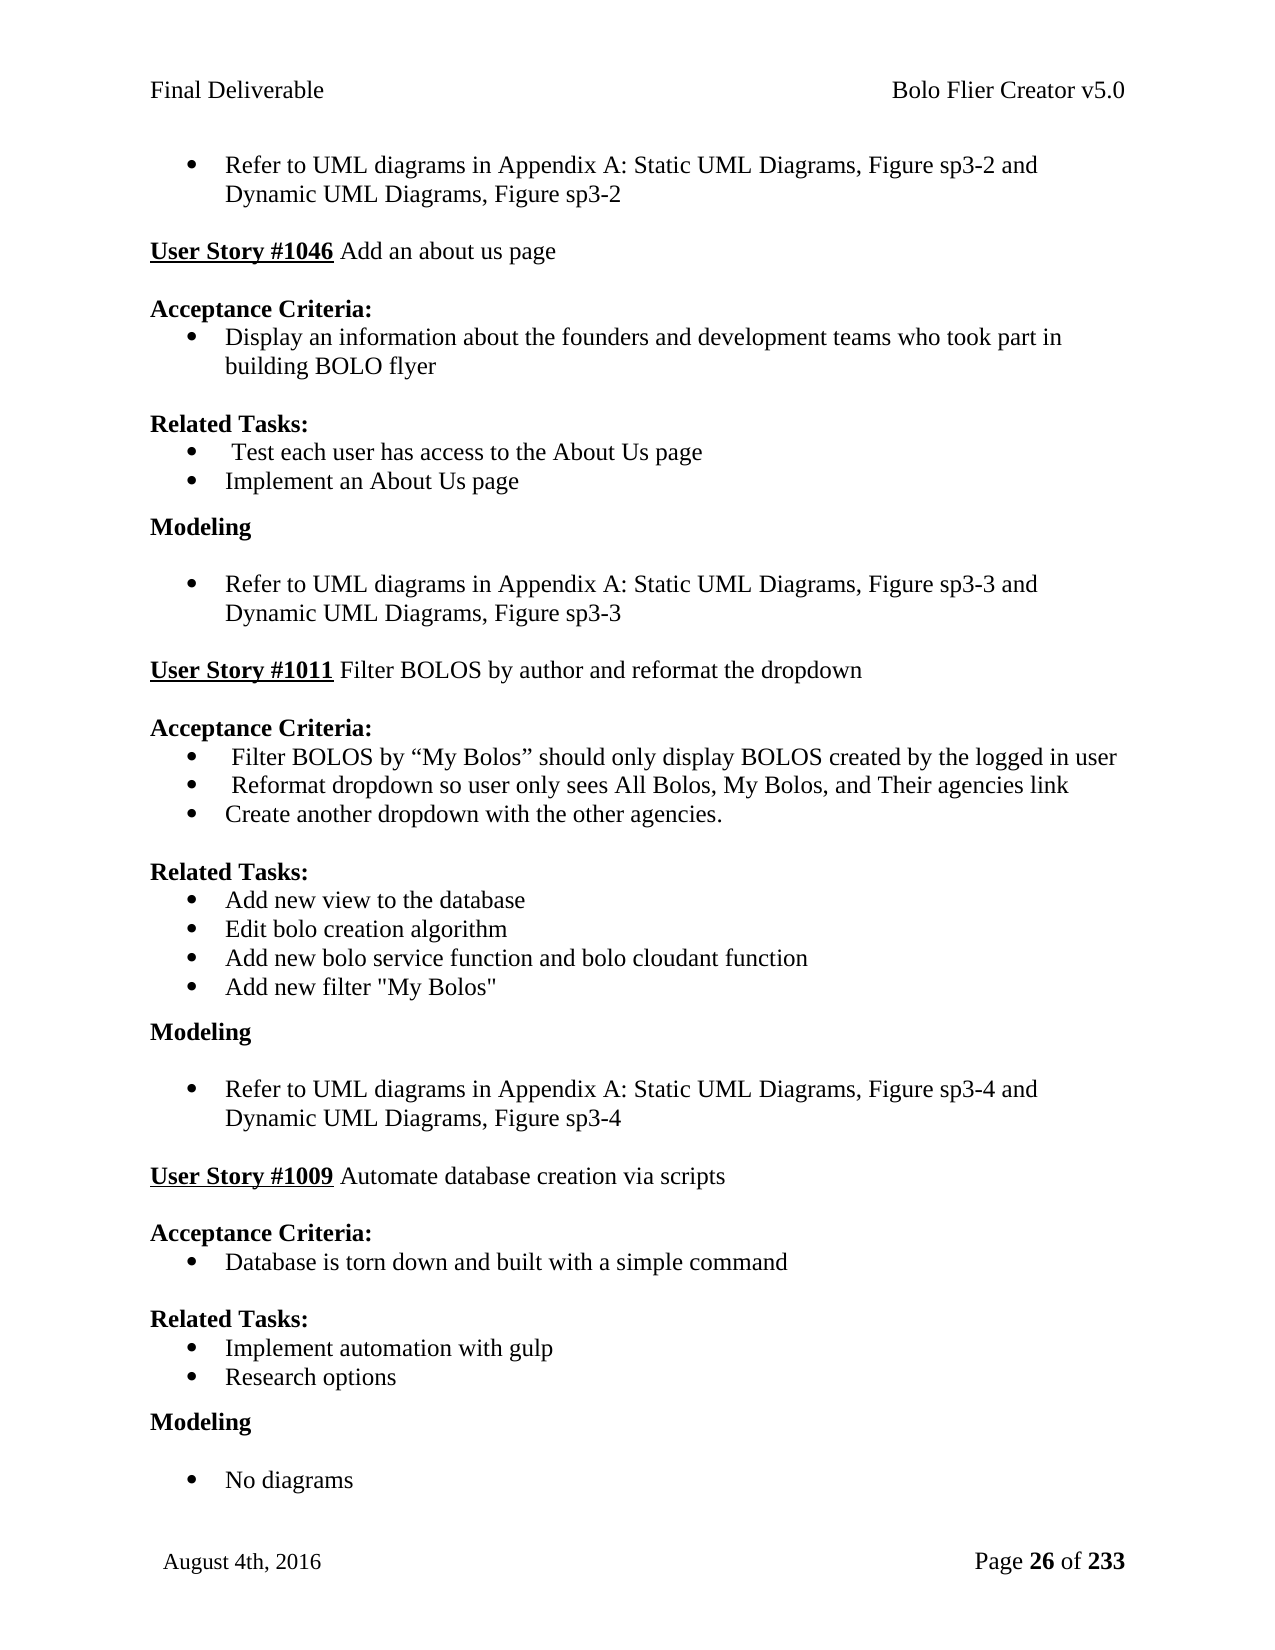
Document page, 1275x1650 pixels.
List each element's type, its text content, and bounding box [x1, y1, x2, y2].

text Modeling [150, 512, 1125, 540]
text User Story #1046 Add an about us page [150, 236, 1125, 265]
text Related Tasks: [150, 857, 1125, 885]
text User Story #1011 Filter BOLOS by author and reformat the dropdown [150, 655, 1125, 684]
text Modeling [150, 1017, 1125, 1046]
list Refer to UML diagrams in Appendix A: Static UML Diagrams, Figure sp3-3 and Dynamic UML Diagrams, Figure sp3-3 [187, 569, 1125, 627]
list Test each user has access to the About Us page [187, 437, 1125, 466]
list Implement an About Us page [187, 466, 1125, 495]
text Modeling [150, 1407, 1125, 1436]
list Refer to UML diagrams in Appendix A: Static UML Diagrams, Figure sp3-2 and Dynamic UML Diagrams, Figure sp3-2 [187, 150, 1125, 207]
list Refer to UML diagrams in Appendix A: Static UML Diagrams, Figure sp3-4 and Dynamic UML Diagrams, Figure sp3-4 [187, 1074, 1125, 1132]
list Add new filter "My Bolos" [187, 972, 1125, 1000]
list Filter BOLOS by “My Bolos” should only display BOLOS created by the logged in user [187, 742, 1125, 770]
list Edit bolo creation algorithm [187, 914, 1125, 943]
text Related Tasks: [150, 1304, 1125, 1333]
list Add new bolo service function and bolo cloudant function [187, 943, 1125, 972]
list Database is torn down and built with a simple command [187, 1247, 1125, 1276]
text Acceptance Criteria: [150, 713, 1125, 742]
list Create another dropdown with the other agencies. [187, 799, 1125, 828]
list Display an information about the founders and development teams who took part in building BOLO flyer [187, 322, 1125, 380]
list Research options [187, 1362, 1125, 1391]
list No diagrams [187, 1465, 1125, 1494]
list Implement automation with gulp [187, 1333, 1125, 1362]
text Acceptance Criteria: [150, 294, 1125, 322]
list Add new view to the database [187, 885, 1125, 914]
text Related Tasks: [150, 409, 1125, 437]
list Reformat dropdown so user only sees All Bolos, My Bolos, and Their agencies link [187, 770, 1125, 799]
text Acceptance Criteria: [150, 1218, 1125, 1247]
text User Story #1009 Automate database creation via scripts [150, 1161, 1125, 1189]
